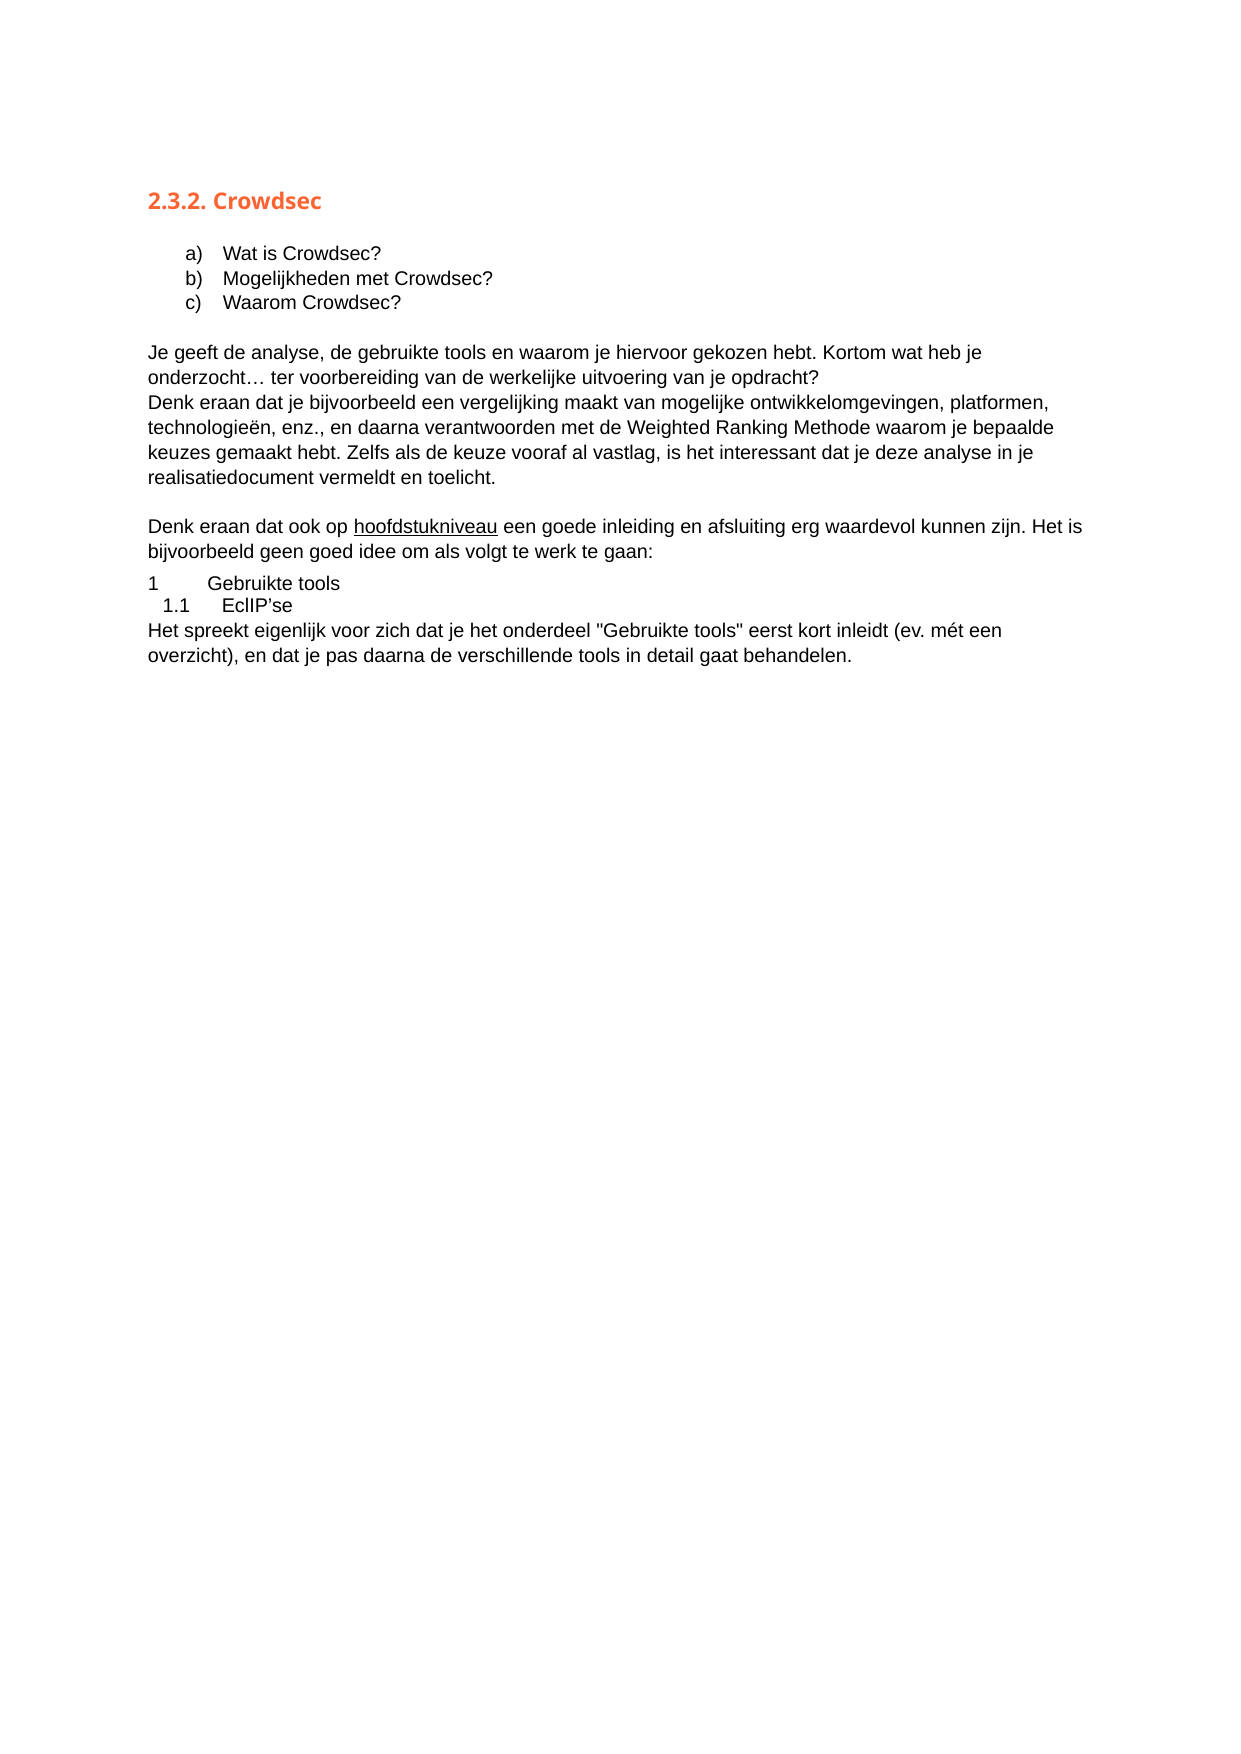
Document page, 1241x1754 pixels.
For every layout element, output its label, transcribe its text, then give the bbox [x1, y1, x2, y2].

list Mogelijkheden met Crowdsec? [185, 266, 1092, 289]
text Denk eraan dat ook op hoofdstukniveau een goede inleiding en afsluiting erg waardevol kunnen zijn. Het is bijvoorbeeld geen goed idee om als volgt te werk te gaan: [148, 515, 1092, 563]
text Je geeft de analyse, de gebruikte tools en waarom je hiervoor gekozen hebt. Kortom wat heb je onderzocht… ter voorbereiding van de werkelijke uitvoering van je opdracht? [148, 341, 1092, 389]
list Gebruikte tools [148, 571, 1092, 594]
text Denk eraan dat je bijvoorbeeld een vergelijking maakt van mogelijke ontwikkelomgevingen, platformen, technologieën, enz., en daarna verantwoorden met de Weighted Ranking Methode waarom je bepaalde keuzes gemaakt hebt. Zelfs als de keuze vooraf al vastlag, is het interessant dat je deze analyse in je realisatiedocument vermeldt en toelicht. [148, 391, 1092, 488]
list Waarom Crowdsec? [185, 291, 1092, 314]
text 1.1 EclIP’se [162, 594, 1092, 617]
text Het spreekt eigenlijk voor zich dat je het onderdeel "Gebruikte tools" eerst kort inleidt (ev. mét een overzicht), en dat je pas daarna de verschillende tools in detail gaat behandelen. [148, 619, 1092, 667]
subtitle Crowdsec [148, 185, 1092, 216]
list Wat is Crowdsec? [185, 241, 1092, 264]
